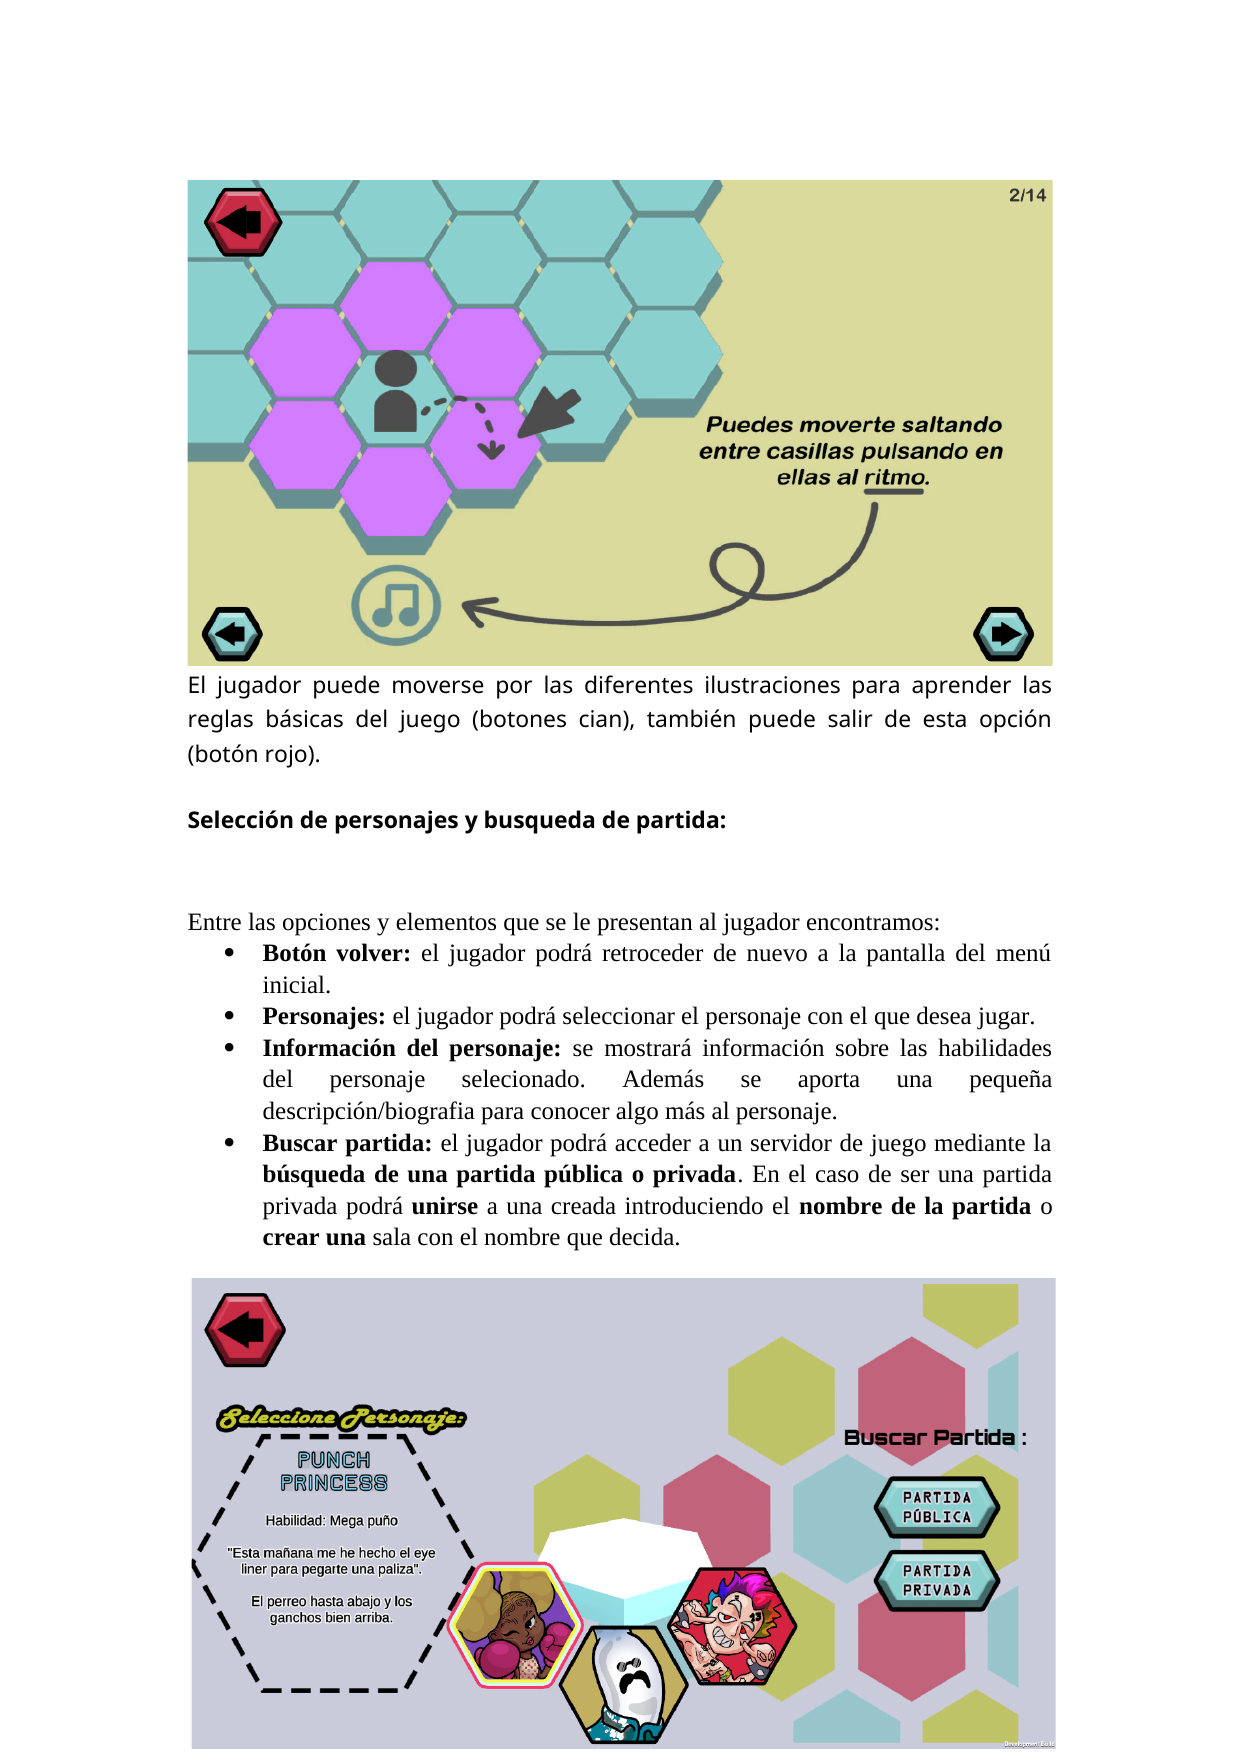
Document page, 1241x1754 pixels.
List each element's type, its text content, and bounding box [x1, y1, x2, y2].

text El jugador puede moverse por las diferentes ilustraciones para aprender las reglas básicas del juego (botones cian), también puede salir de esta opción (botón rojo). [187, 669, 1053, 769]
list Botón volver: el jugador podrá retroceder de nuevo a la pantalla del menú inicial. [225, 938, 1053, 999]
list Personajes: el jugador podrá seleccionar el personaje con el que desea jugar. [225, 1001, 1053, 1030]
text Entre las opciones y elementos que se le presentan al jugador encontramos: [187, 907, 1053, 936]
picture [187, 180, 1053, 666]
text Selección de personajes y busqueda de partida: [187, 804, 1053, 835]
list Información del personaje: se mostrará información sobre las habilidades del personaje selecionado. Además se aporta una pequeña descripción/biografia para conocer algo más al personaje. [225, 1033, 1053, 1125]
picture [191, 1278, 1056, 1749]
list Buscar partida: el jugador podrá acceder a un servidor de juego mediante la búsqueda de una partida pública o privada. En el caso de ser una partida privada podrá unirse a una creada introduciendo el nombre de la partida o crear una sala con el nombre que decida. [225, 1128, 1053, 1251]
